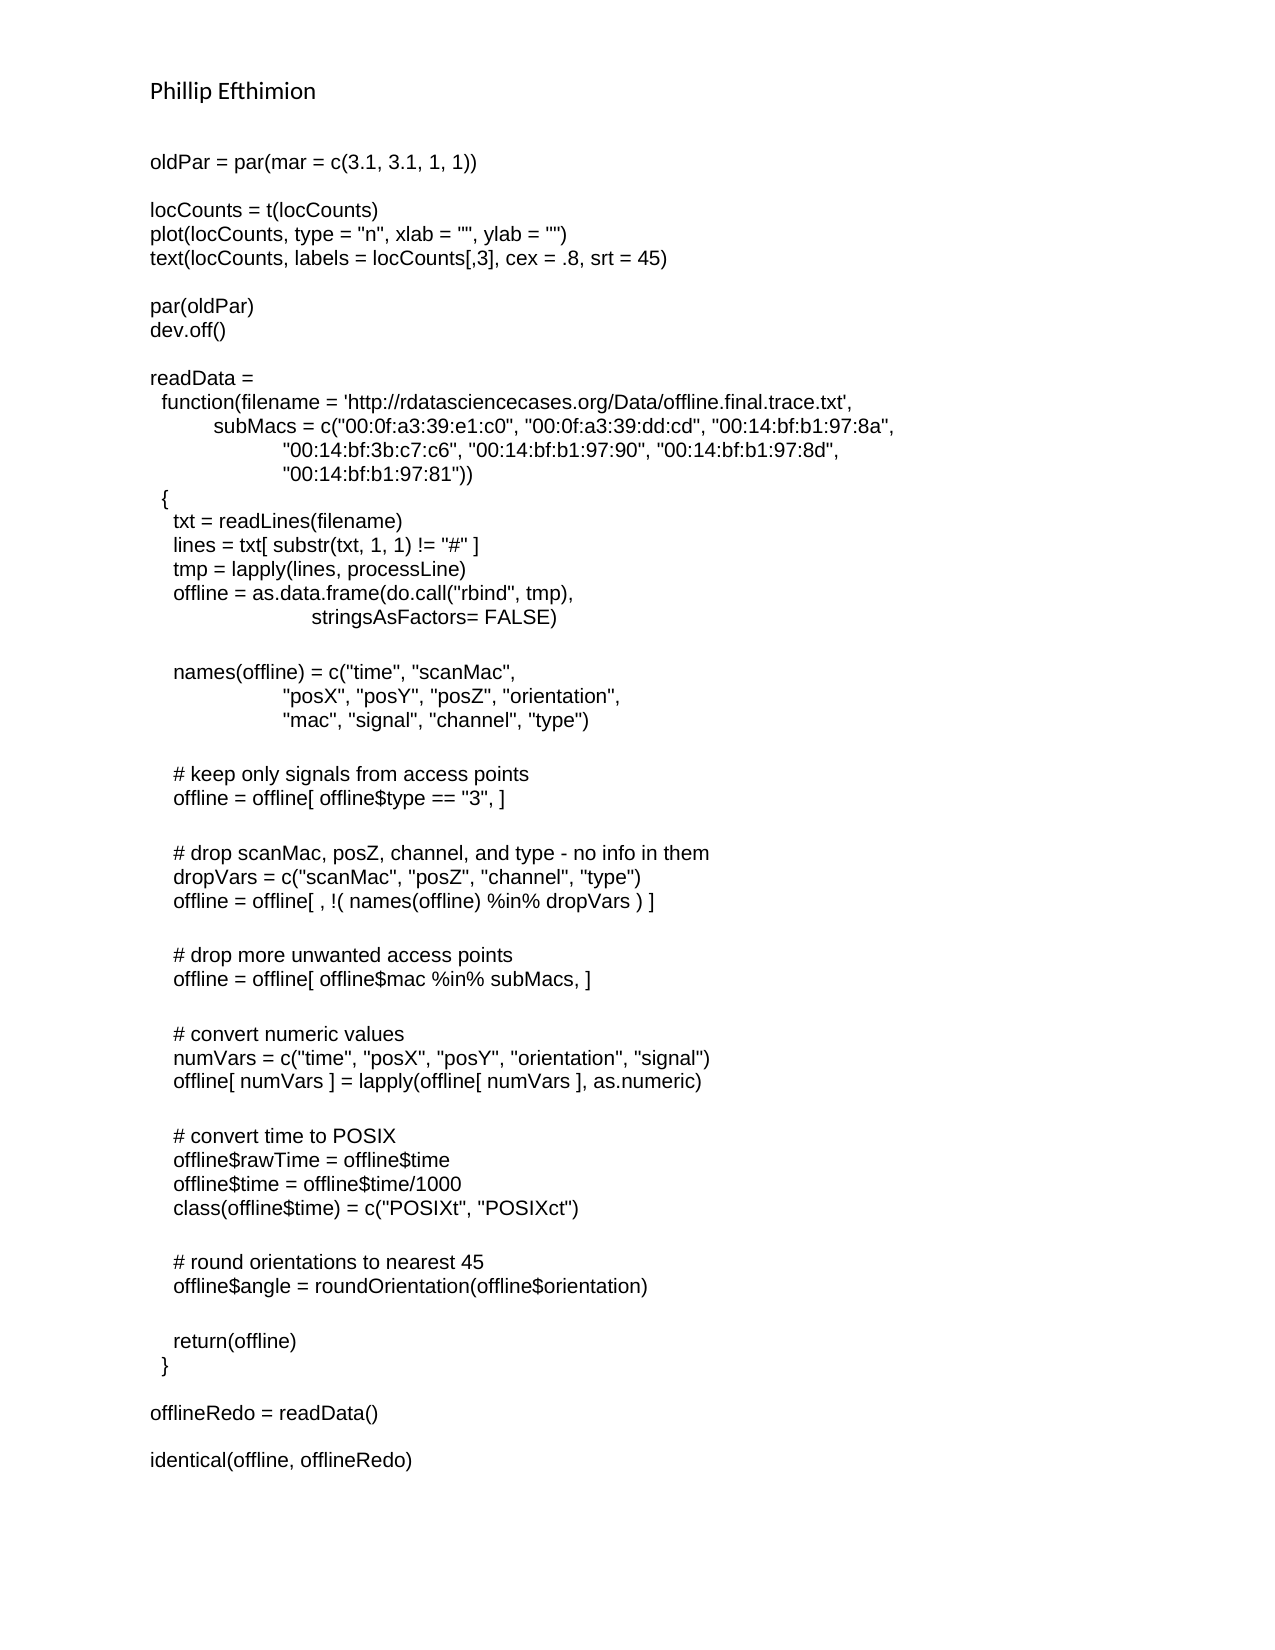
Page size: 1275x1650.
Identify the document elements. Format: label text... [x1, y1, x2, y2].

text oldPar = par(mar = c(3.1, 3.1, 1, 1)) [150, 150, 1125, 174]
text lines = txt[ substr(txt, 1, 1) != "#" ] [150, 533, 1125, 557]
text identical(offline, offlineRedo) [150, 1448, 1125, 1472]
text dev.off() [150, 318, 1125, 342]
text "00:14:bf:3b:c7:c6", "00:14:bf:b1:97:90", "00:14:bf:b1:97:8d", [150, 437, 1125, 461]
text plot(locCounts, type = "n", xlab = "", ylab = "") [150, 222, 1125, 246]
text # drop more unwanted access points [150, 943, 1125, 967]
text class(offline$time) = c("POSIXt", "POSIXct") [150, 1196, 1125, 1219]
text locCounts = t(locCounts) [150, 198, 1125, 222]
text offline = offline[ offline$mac %in% subMacs, ] [150, 967, 1125, 991]
text stringsAsFactors= FALSE) [150, 605, 1125, 629]
text txt = readLines(filename) [150, 509, 1125, 533]
text subMacs = c("00:0f:a3:39:e1:c0", "00:0f:a3:39:dd:cd", "00:14:bf:b1:97:8a", [150, 413, 1125, 437]
text offline = offline[ , !( names(offline) %in% dropVars ) ] [150, 888, 1125, 912]
text "mac", "signal", "channel", "type") [150, 708, 1125, 732]
text # convert time to POSIX [150, 1124, 1125, 1148]
text offline[ numVars ] = lapply(offline[ numVars ], as.numeric) [150, 1069, 1125, 1093]
text offline = as.data.frame(do.call("rbind", tmp), [150, 581, 1125, 605]
text readData = [150, 366, 1125, 389]
text "posX", "posY", "posZ", "orientation", [150, 684, 1125, 708]
text text(locCounts, labels = locCounts[,3], cex = .8, srt = 45) [150, 246, 1125, 270]
text # keep only signals from access points [150, 762, 1125, 786]
text # round orientations to nearest 45 [150, 1250, 1125, 1274]
text tmp = lapply(lines, processLine) [150, 557, 1125, 581]
text offline$angle = roundOrientation(offline$orientation) [150, 1274, 1125, 1298]
text { [150, 485, 1125, 509]
text numVars = c("time", "posX", "posY", "orientation", "signal") [150, 1045, 1125, 1069]
text names(offline) = c("time", "scanMac", [150, 660, 1125, 684]
text return(offline) [150, 1328, 1125, 1352]
text offline$time = offline$time/1000 [150, 1172, 1125, 1196]
text # drop scanMac, posZ, channel, and type - no info in them [150, 841, 1125, 864]
text # convert numeric values [150, 1021, 1125, 1045]
text offlineRedo = readData() [150, 1400, 1125, 1424]
text offline$rawTime = offline$time [150, 1148, 1125, 1172]
text par(oldPar) [150, 294, 1125, 318]
text "00:14:bf:b1:97:81")) [150, 461, 1125, 485]
text } [150, 1352, 1125, 1376]
text dropVars = c("scanMac", "posZ", "channel", "type") [150, 864, 1125, 888]
text function(filename = 'http://rdatasciencecases.org/Data/offline.final.trace.txt', [150, 389, 1125, 413]
text offline = offline[ offline$type == "3", ] [150, 786, 1125, 810]
